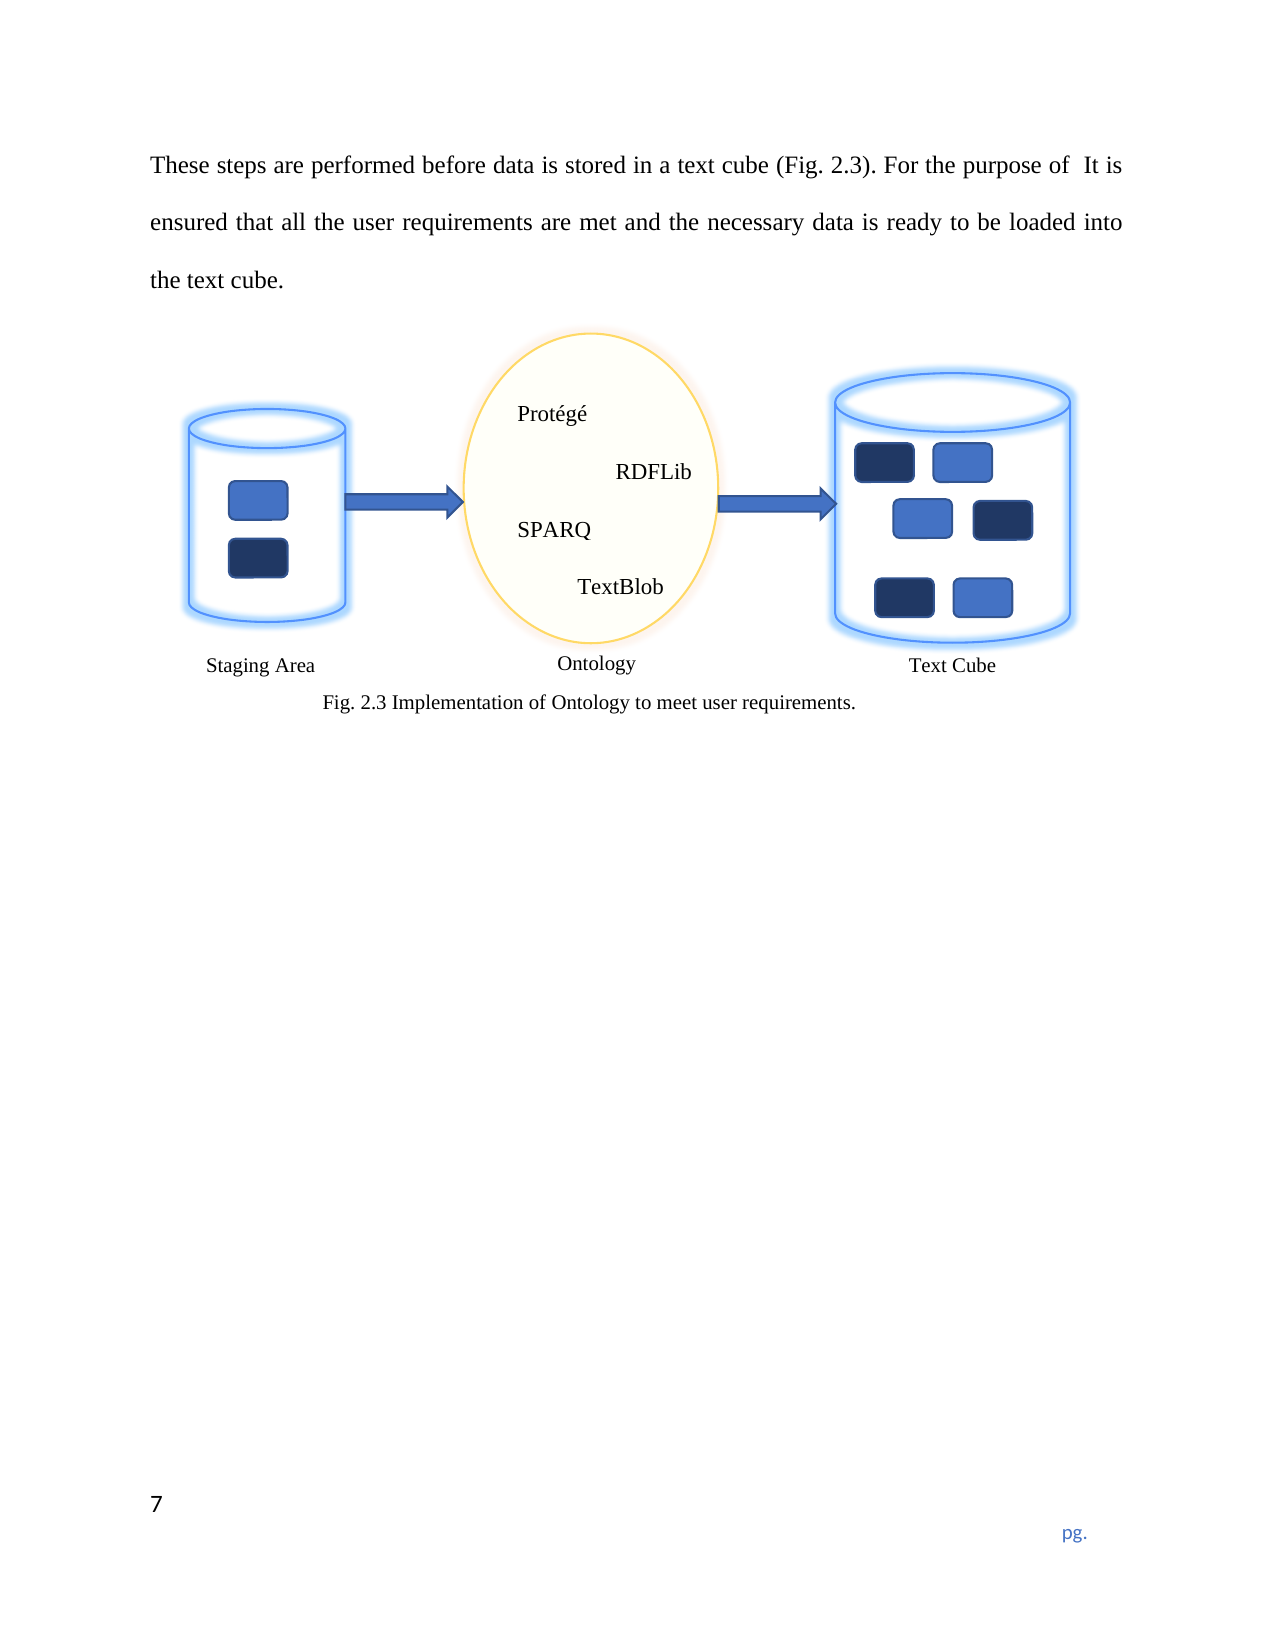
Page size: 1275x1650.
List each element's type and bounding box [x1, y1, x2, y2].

text [150, 150, 1125, 294]
